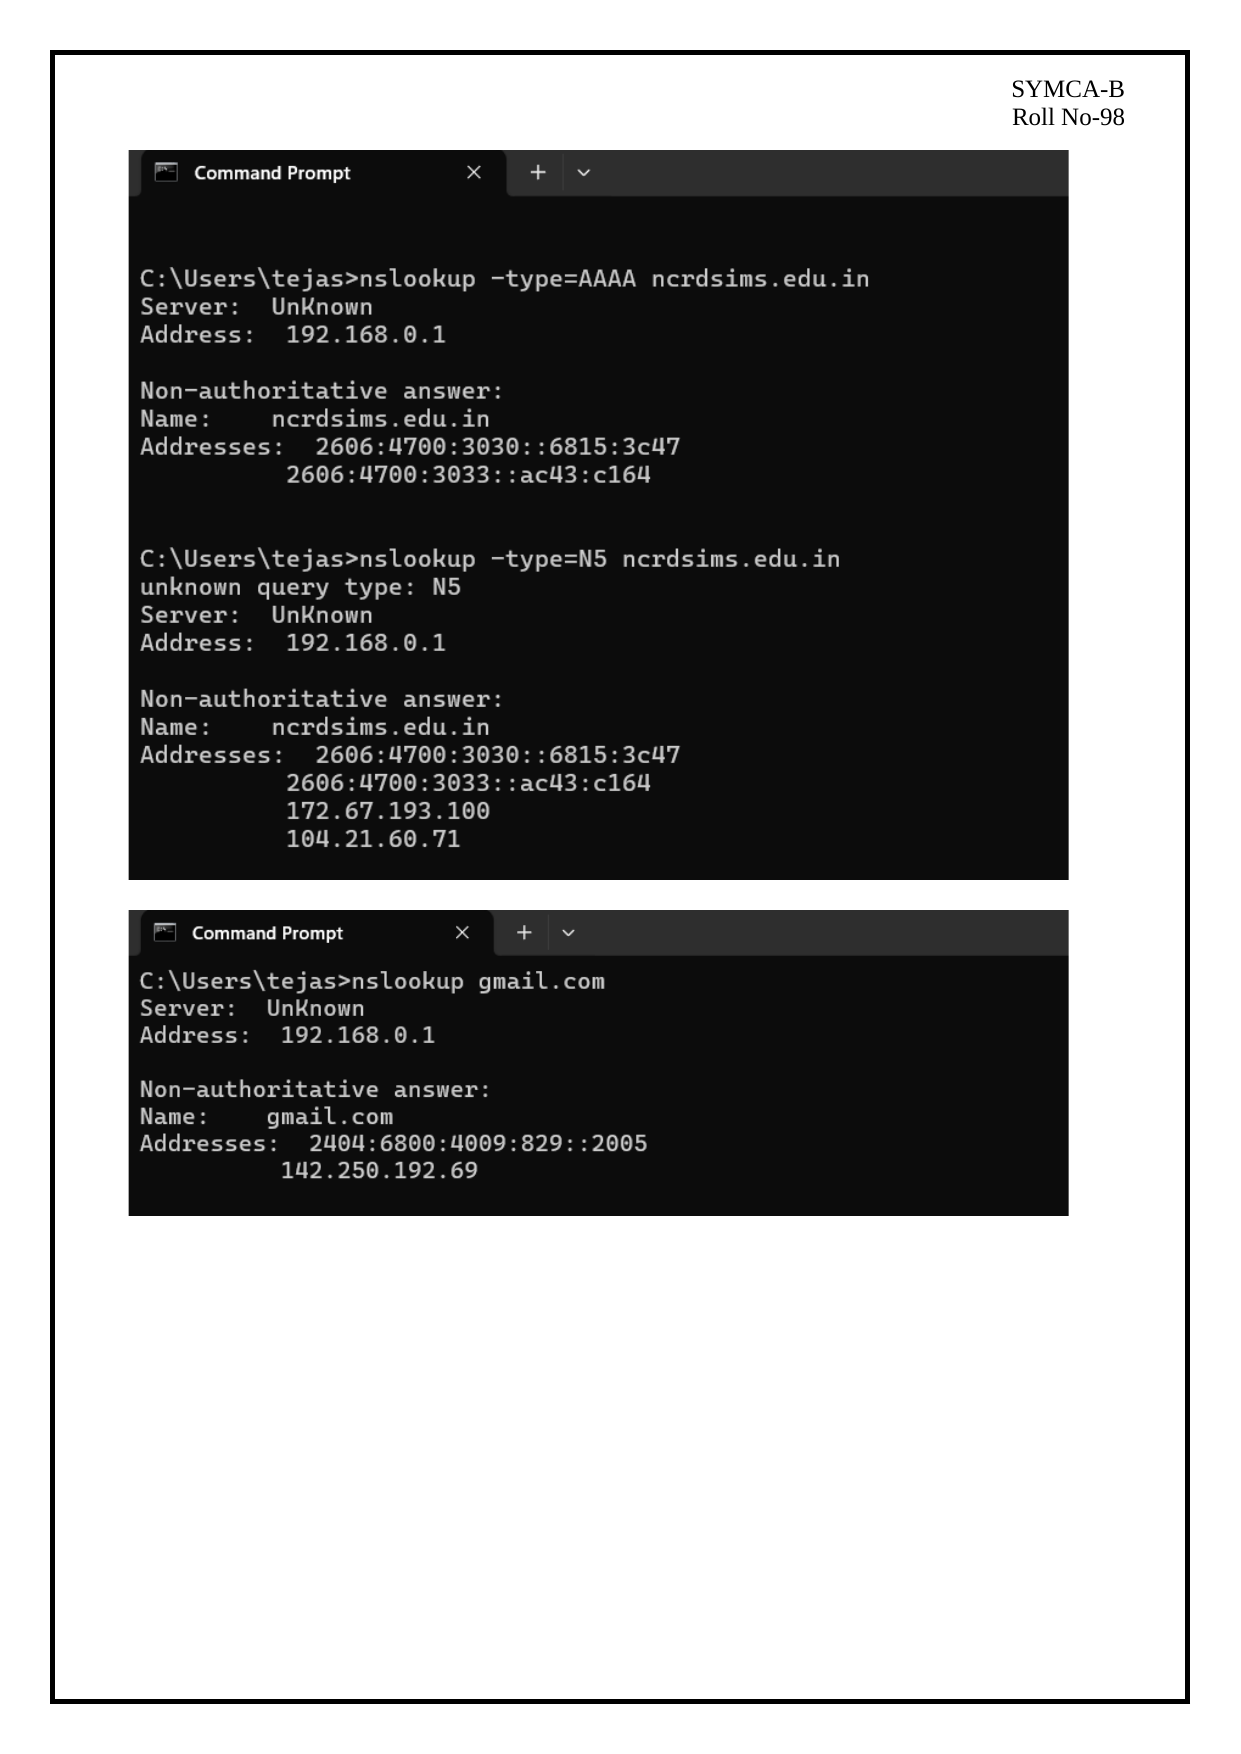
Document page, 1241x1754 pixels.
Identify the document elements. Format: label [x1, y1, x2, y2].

picture [128, 910, 1069, 1216]
picture [128, 150, 1069, 880]
